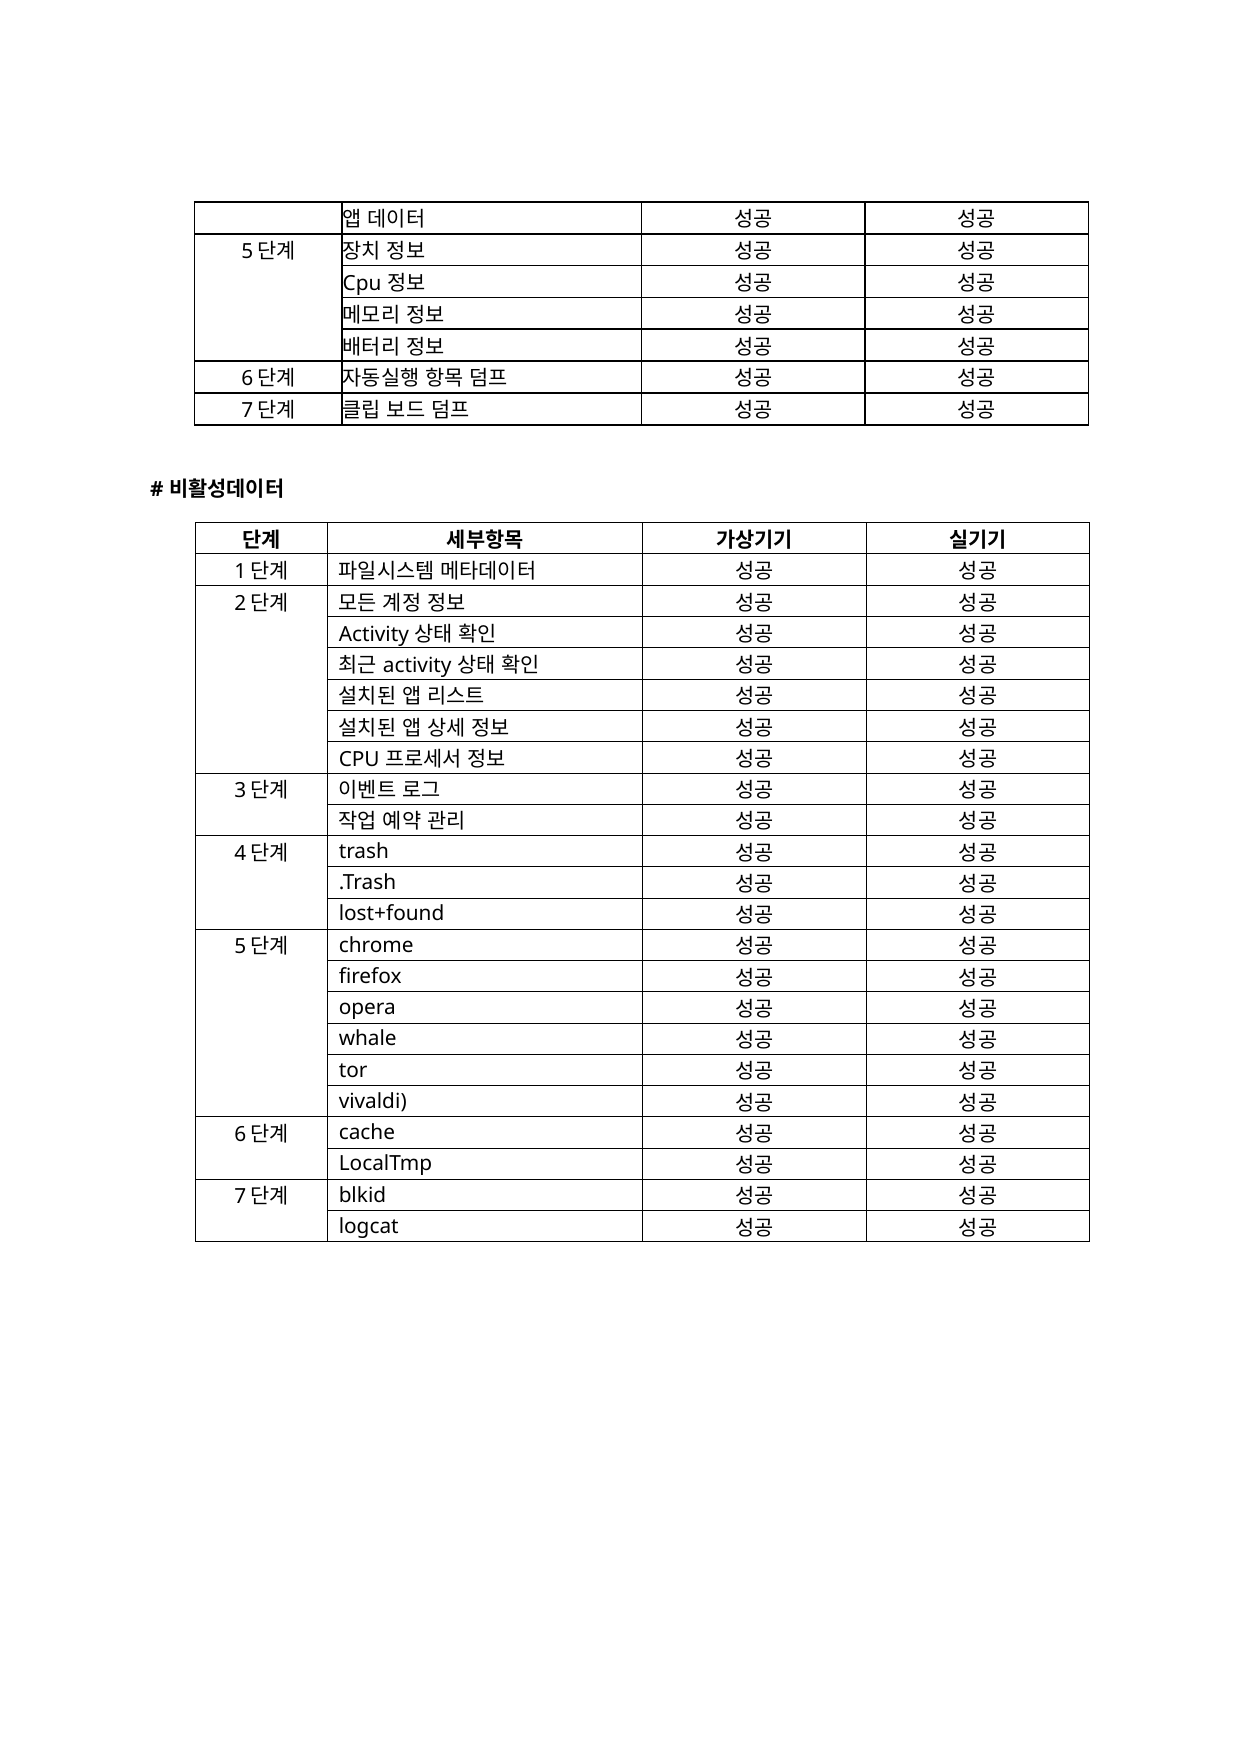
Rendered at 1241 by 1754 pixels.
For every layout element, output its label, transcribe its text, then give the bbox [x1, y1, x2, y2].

table_cell 성공 [867, 867, 1089, 897]
table_cell 자동실행 항목 덤프 [343, 362, 641, 392]
table_cell tor [328, 1055, 642, 1085]
table_cell 성공 [867, 680, 1089, 710]
table_cell 작업 예약 관리 [328, 805, 642, 835]
table_cell LocalTmp [328, 1149, 642, 1179]
table_cell 성공 [643, 805, 866, 835]
table_cell 성공 [867, 648, 1089, 679]
table_cell whale [328, 1024, 642, 1054]
table_cell chrome [328, 930, 642, 960]
table_cell 성공 [643, 742, 866, 772]
table_cell 성공 [867, 554, 1089, 585]
table_cell 성공 [643, 680, 866, 710]
table_cell 성공 [867, 1086, 1089, 1116]
table_cell 성공 [867, 586, 1089, 616]
table_cell 성공 [643, 899, 866, 929]
table_cell 성공 [867, 1211, 1089, 1241]
table_cell firefox [328, 961, 642, 991]
text # 비활성데이터 [150, 473, 1090, 503]
table_cell 성공 [643, 617, 866, 647]
table_cell 성공 [643, 1117, 866, 1147]
table_cell 성공 [643, 1149, 866, 1179]
table_cell 성공 [642, 235, 864, 265]
table_header 가상기기 [643, 523, 866, 553]
table_cell 성공 [642, 394, 864, 424]
table_cell logcat [328, 1211, 642, 1241]
table_cell 성공 [643, 836, 866, 866]
table_cell 성공 [867, 836, 1089, 866]
table_cell 성공 [643, 1180, 866, 1210]
table_header 세부항목 [328, 523, 642, 553]
table_cell 성공 [867, 961, 1089, 991]
table_cell 성공 [643, 711, 866, 741]
table_cell 성공 [867, 711, 1089, 741]
table_cell 7단계 [196, 1180, 327, 1241]
table_cell 성공 [867, 1024, 1089, 1054]
table_cell .Trash [328, 867, 642, 897]
table_cell 성공 [867, 1055, 1089, 1085]
table_cell 성공 [866, 330, 1088, 360]
table_cell vivaldi) [328, 1086, 642, 1116]
table_cell 성공 [867, 992, 1089, 1022]
table_cell 장치 정보 [343, 235, 641, 265]
table_cell 성공 [643, 1055, 866, 1085]
table_cell 성공 [867, 930, 1089, 960]
table_cell 성공 [867, 774, 1089, 804]
table_cell 배터리 정보 [343, 330, 641, 360]
table_cell 성공 [866, 298, 1088, 328]
table_cell 성공 [866, 235, 1088, 265]
table_cell 성공 [867, 899, 1089, 929]
table_cell 성공 [643, 1024, 866, 1054]
table_cell opera [328, 992, 642, 1022]
table_cell 성공 [643, 1211, 866, 1241]
table_cell 7단계 [195, 394, 341, 424]
table_cell 성공 [642, 330, 864, 360]
table_cell 성공 [642, 266, 864, 297]
table_header 실기기 [867, 523, 1089, 553]
table_cell 성공 [643, 774, 866, 804]
table_cell 성공 [642, 203, 864, 233]
table_cell 성공 [643, 961, 866, 991]
table_cell trash [328, 836, 642, 866]
table_cell 성공 [867, 1149, 1089, 1179]
table_cell 성공 [643, 586, 866, 616]
table_cell 3단계 [196, 774, 327, 835]
table_cell blkid [328, 1180, 642, 1210]
table_cell 성공 [866, 362, 1088, 392]
table_cell 성공 [867, 805, 1089, 835]
table_header 단계 [196, 523, 327, 553]
table_cell 성공 [643, 648, 866, 679]
table_cell 설치된 앱 리스트 [328, 680, 642, 710]
table_cell 성공 [643, 554, 866, 585]
table_cell 1단계 [196, 554, 327, 585]
table_cell 성공 [867, 1117, 1089, 1147]
table_cell 성공 [642, 298, 864, 328]
table_cell cache [328, 1117, 642, 1147]
table_cell 최근 activity 상태 확인 [328, 648, 642, 679]
table_cell 성공 [866, 266, 1088, 297]
table_cell Cpu 정보 [343, 266, 641, 297]
table_cell 성공 [867, 617, 1089, 647]
table_cell 파일시스템 메타데이터 [328, 554, 642, 585]
table_cell 5단계 [195, 235, 341, 360]
table_cell 2단계 [196, 586, 327, 772]
table_cell 6단계 [195, 362, 341, 392]
table_cell 성공 [643, 992, 866, 1022]
table_cell 6단계 [196, 1117, 327, 1179]
table_cell 4단계 [196, 836, 327, 929]
table_cell 설치된 앱 상세 정보 [328, 711, 642, 741]
table_cell 성공 [867, 742, 1089, 772]
table_cell 5단계 [196, 930, 327, 1116]
table_cell 성공 [643, 1086, 866, 1116]
table_cell 앱 데이터 [343, 203, 641, 233]
table_cell 성공 [643, 930, 866, 960]
table_cell Activity 상태 확인 [328, 617, 642, 647]
table_cell 메모리 정보 [343, 298, 641, 328]
table_cell 성공 [866, 203, 1088, 233]
table_cell 모든 계정 정보 [328, 586, 642, 616]
table_cell 이벤트 로그 [328, 774, 642, 804]
table_cell 성공 [642, 362, 864, 392]
table_cell CPU 프로세서 정보 [328, 742, 642, 772]
table_cell lost+found [328, 899, 642, 929]
table_cell 성공 [866, 394, 1088, 424]
table_cell 성공 [643, 867, 866, 897]
table_cell 클립 보드 덤프 [343, 394, 641, 424]
table_cell 성공 [867, 1180, 1089, 1210]
